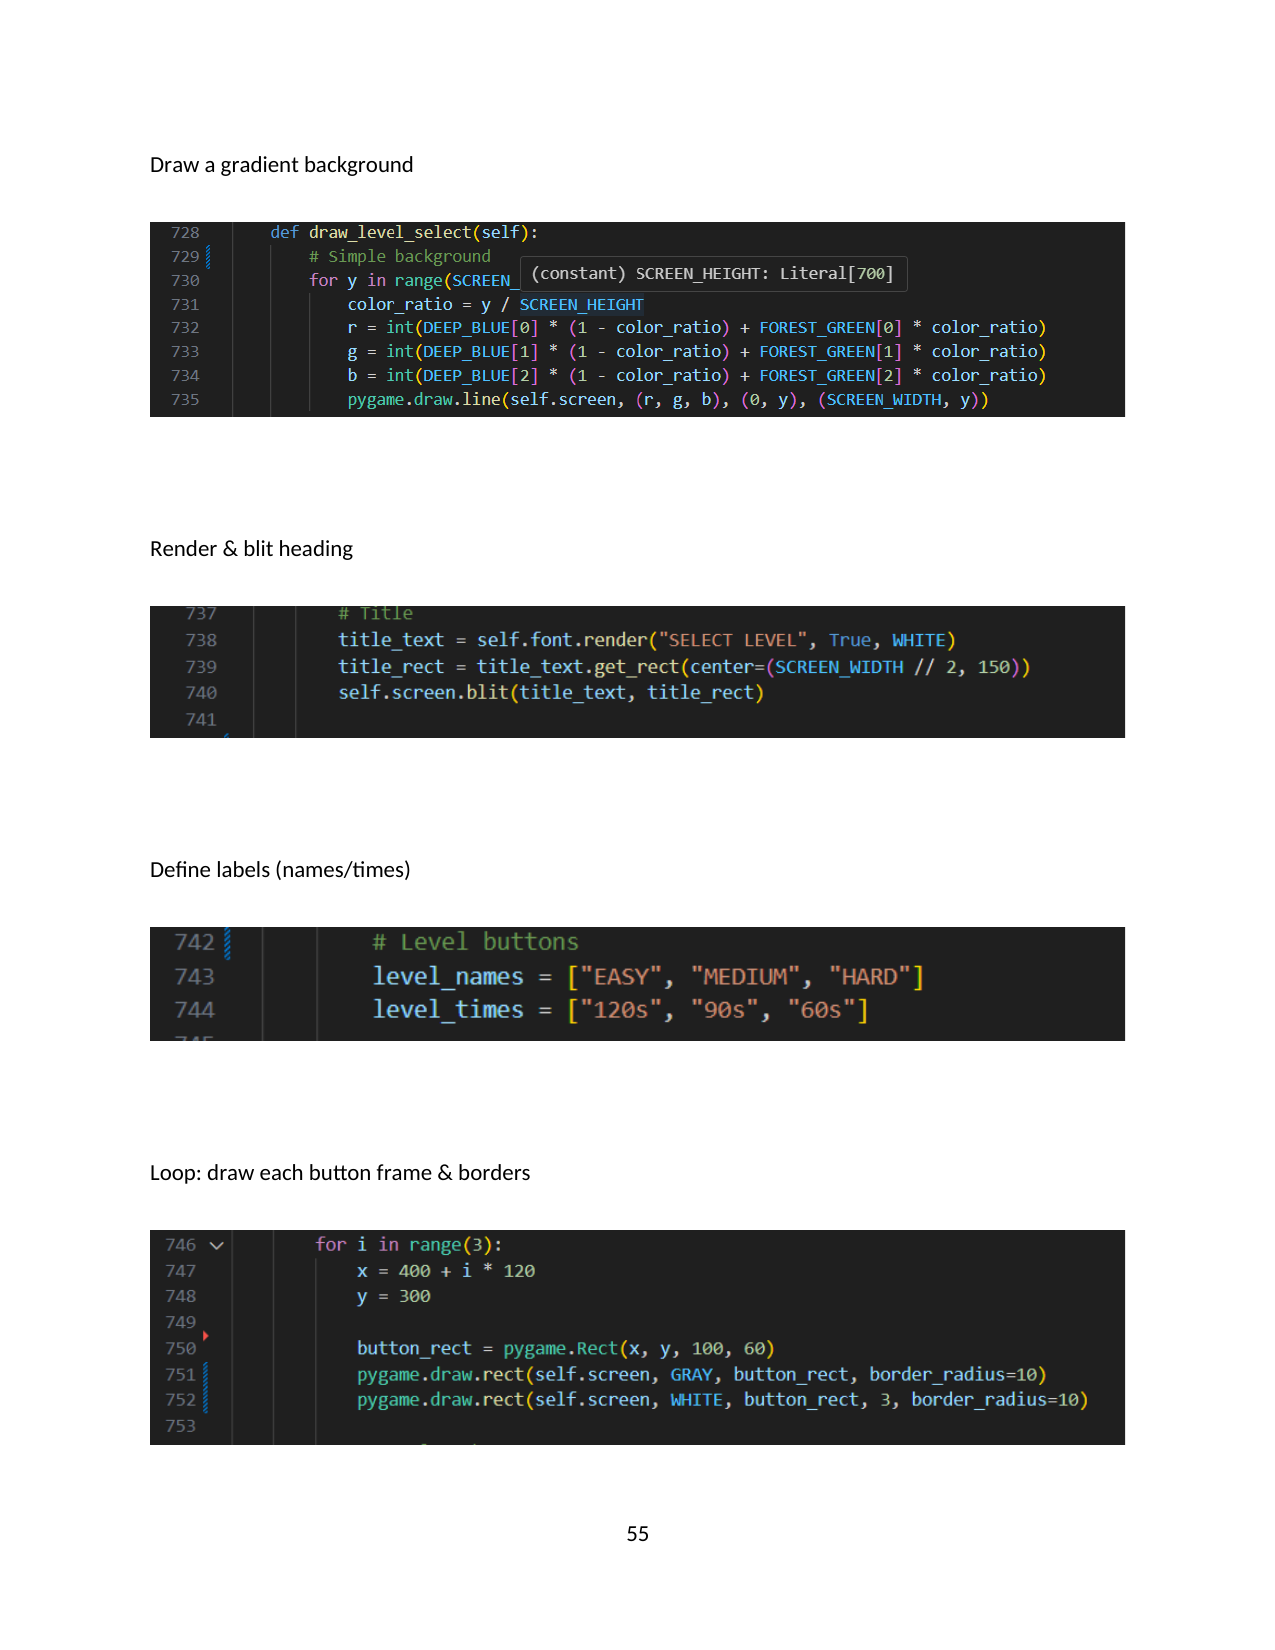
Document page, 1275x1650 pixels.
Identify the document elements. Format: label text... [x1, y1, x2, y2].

picture [150, 606, 1125, 738]
text Define labels (names/times) [150, 855, 1125, 883]
text Render & blit heading [150, 534, 1125, 562]
text Draw a gradient background [150, 150, 1125, 178]
picture [150, 1230, 1125, 1445]
picture [150, 222, 1125, 417]
picture [150, 927, 1125, 1041]
text Loop: draw each button frame & borders [150, 1158, 1125, 1186]
